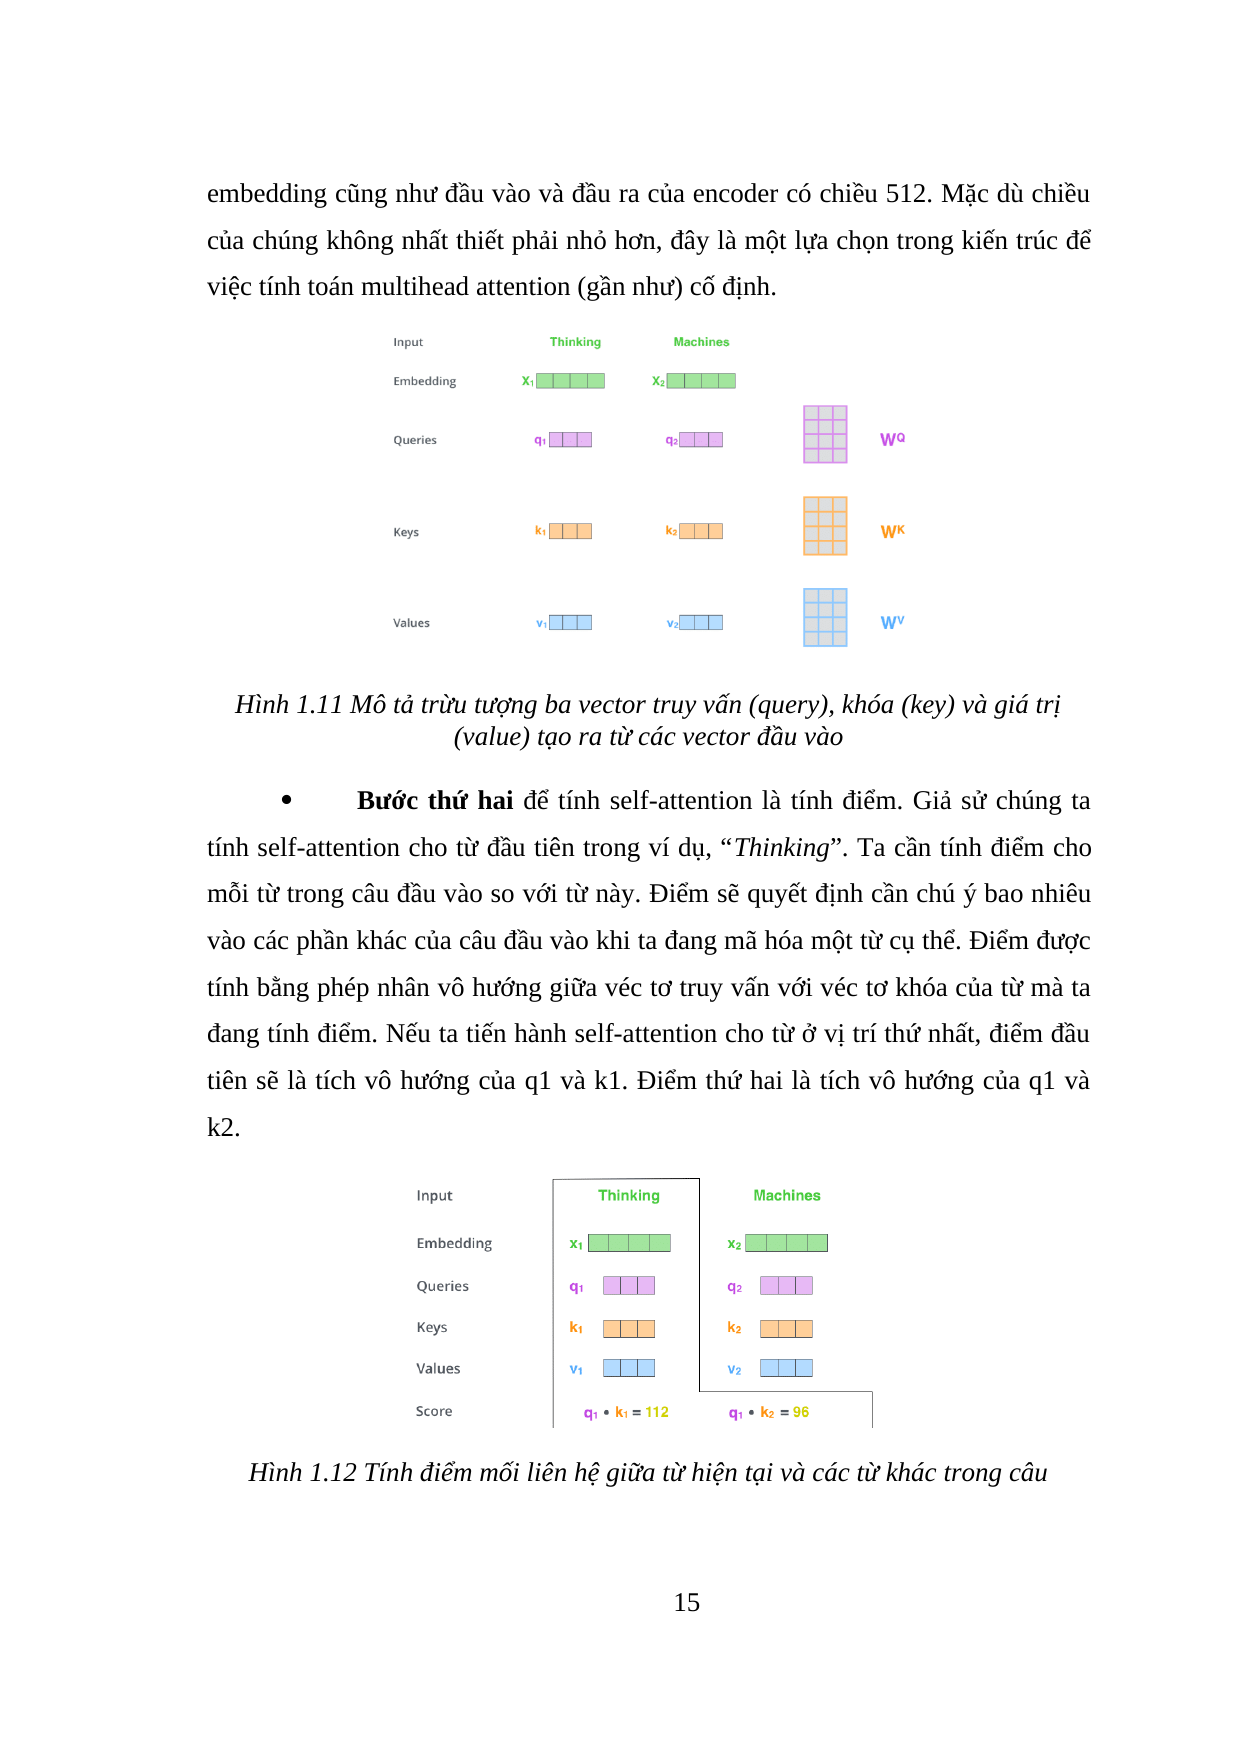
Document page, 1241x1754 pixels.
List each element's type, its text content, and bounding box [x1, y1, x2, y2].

text Bước thứ hai để tính self-attention là tính điểm. Giả sử chúng ta tính self-attention cho từ đầu tiên trong ví dụ, “Thinking”. Ta cần tính điểm cho mỗi từ trong câu đầu vào so với từ này. Điểm sẽ quyết định cần chú ý bao nhiêu vào các phần khác của câu đầu vào khi ta đang mã hóa một từ cụ thể. Điểm được tính bằng phép nhân vô hướng giữa véc tơ truy vấn với véc tơ khóa của từ mà ta đang tính điểm. Nếu ta tiến hành self-attention cho từ ở vị trí thứ nhất, điểm đầu tiên sẽ là tích vô hướng của q1 và k1. Điểm thứ hai là tích vô hướng của q1 và k2. [207, 784, 1092, 1142]
picture [387, 329, 912, 661]
picture [414, 1170, 885, 1428]
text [207, 177, 1092, 302]
